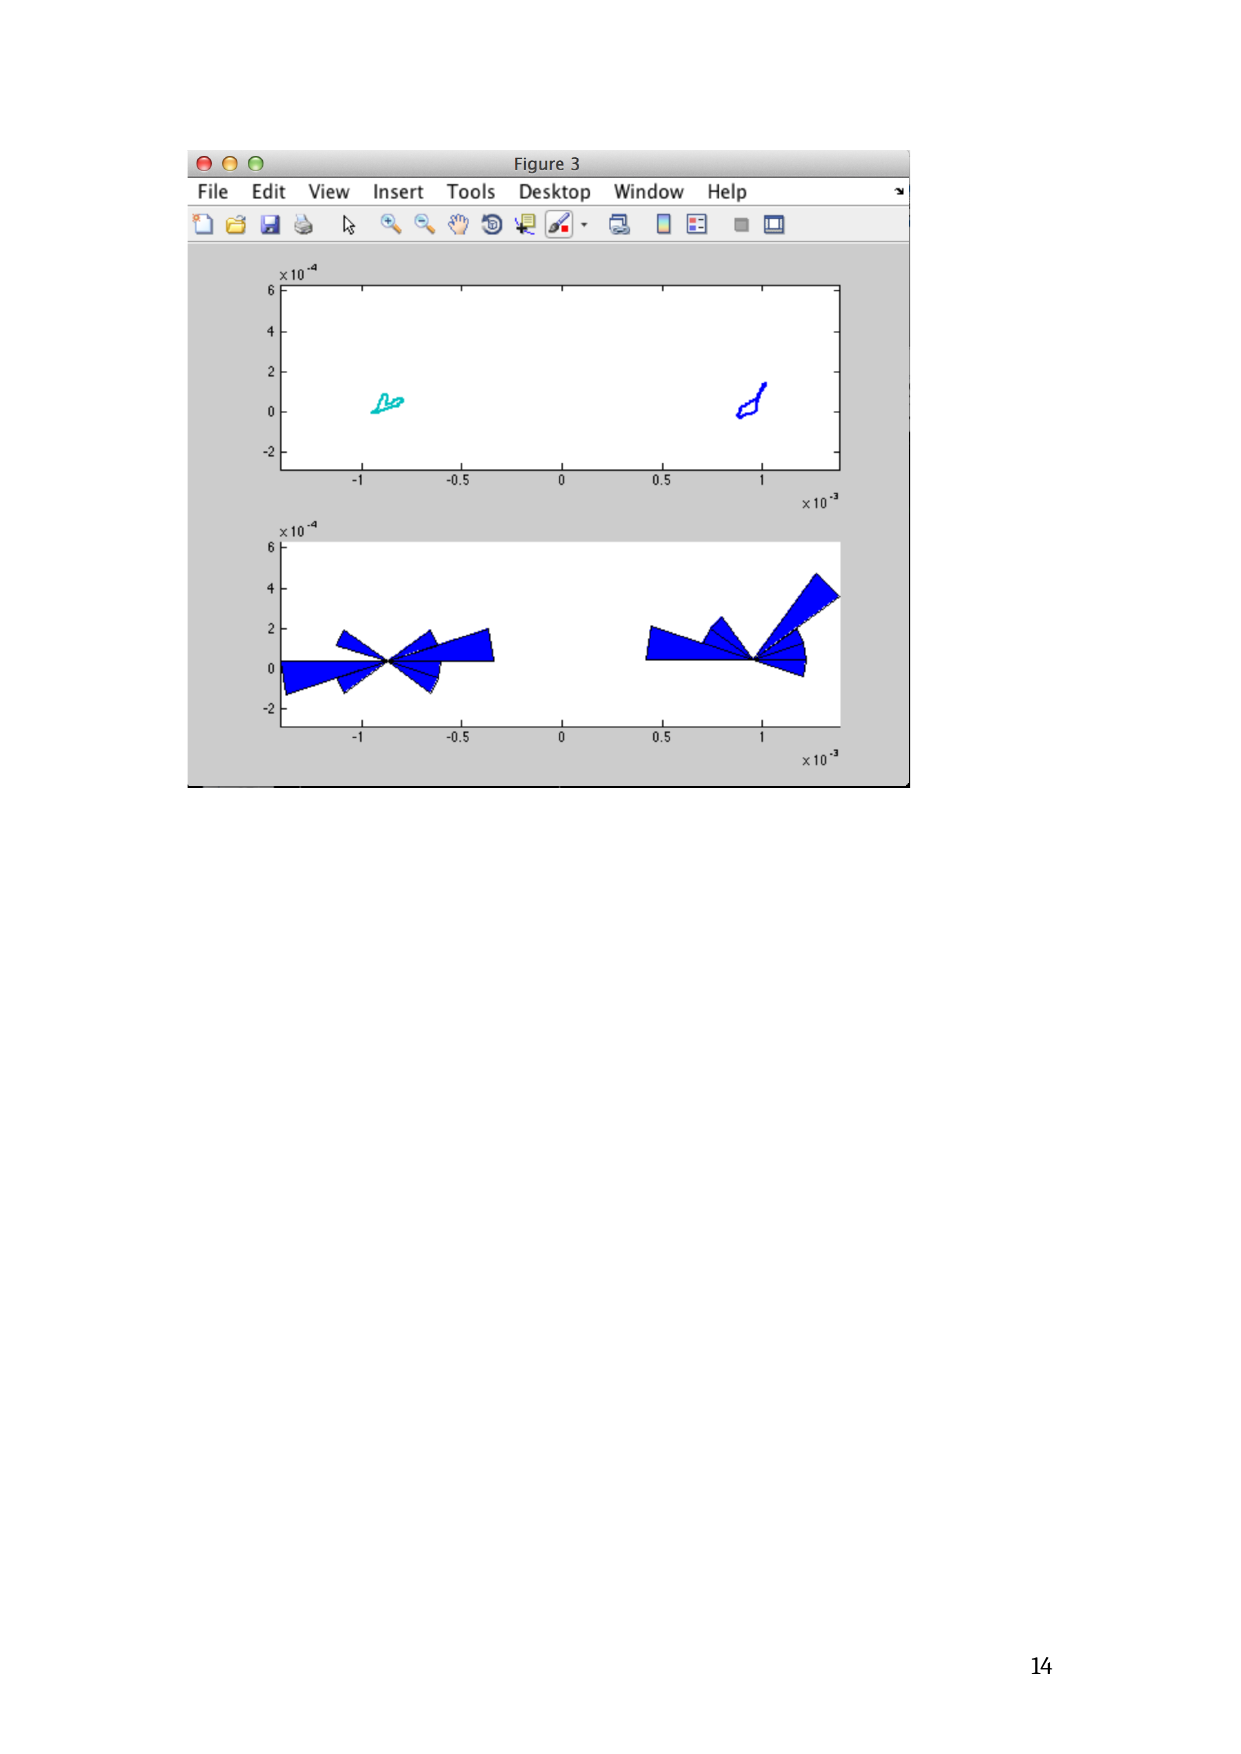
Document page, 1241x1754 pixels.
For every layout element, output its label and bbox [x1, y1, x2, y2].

picture [187, 150, 911, 788]
